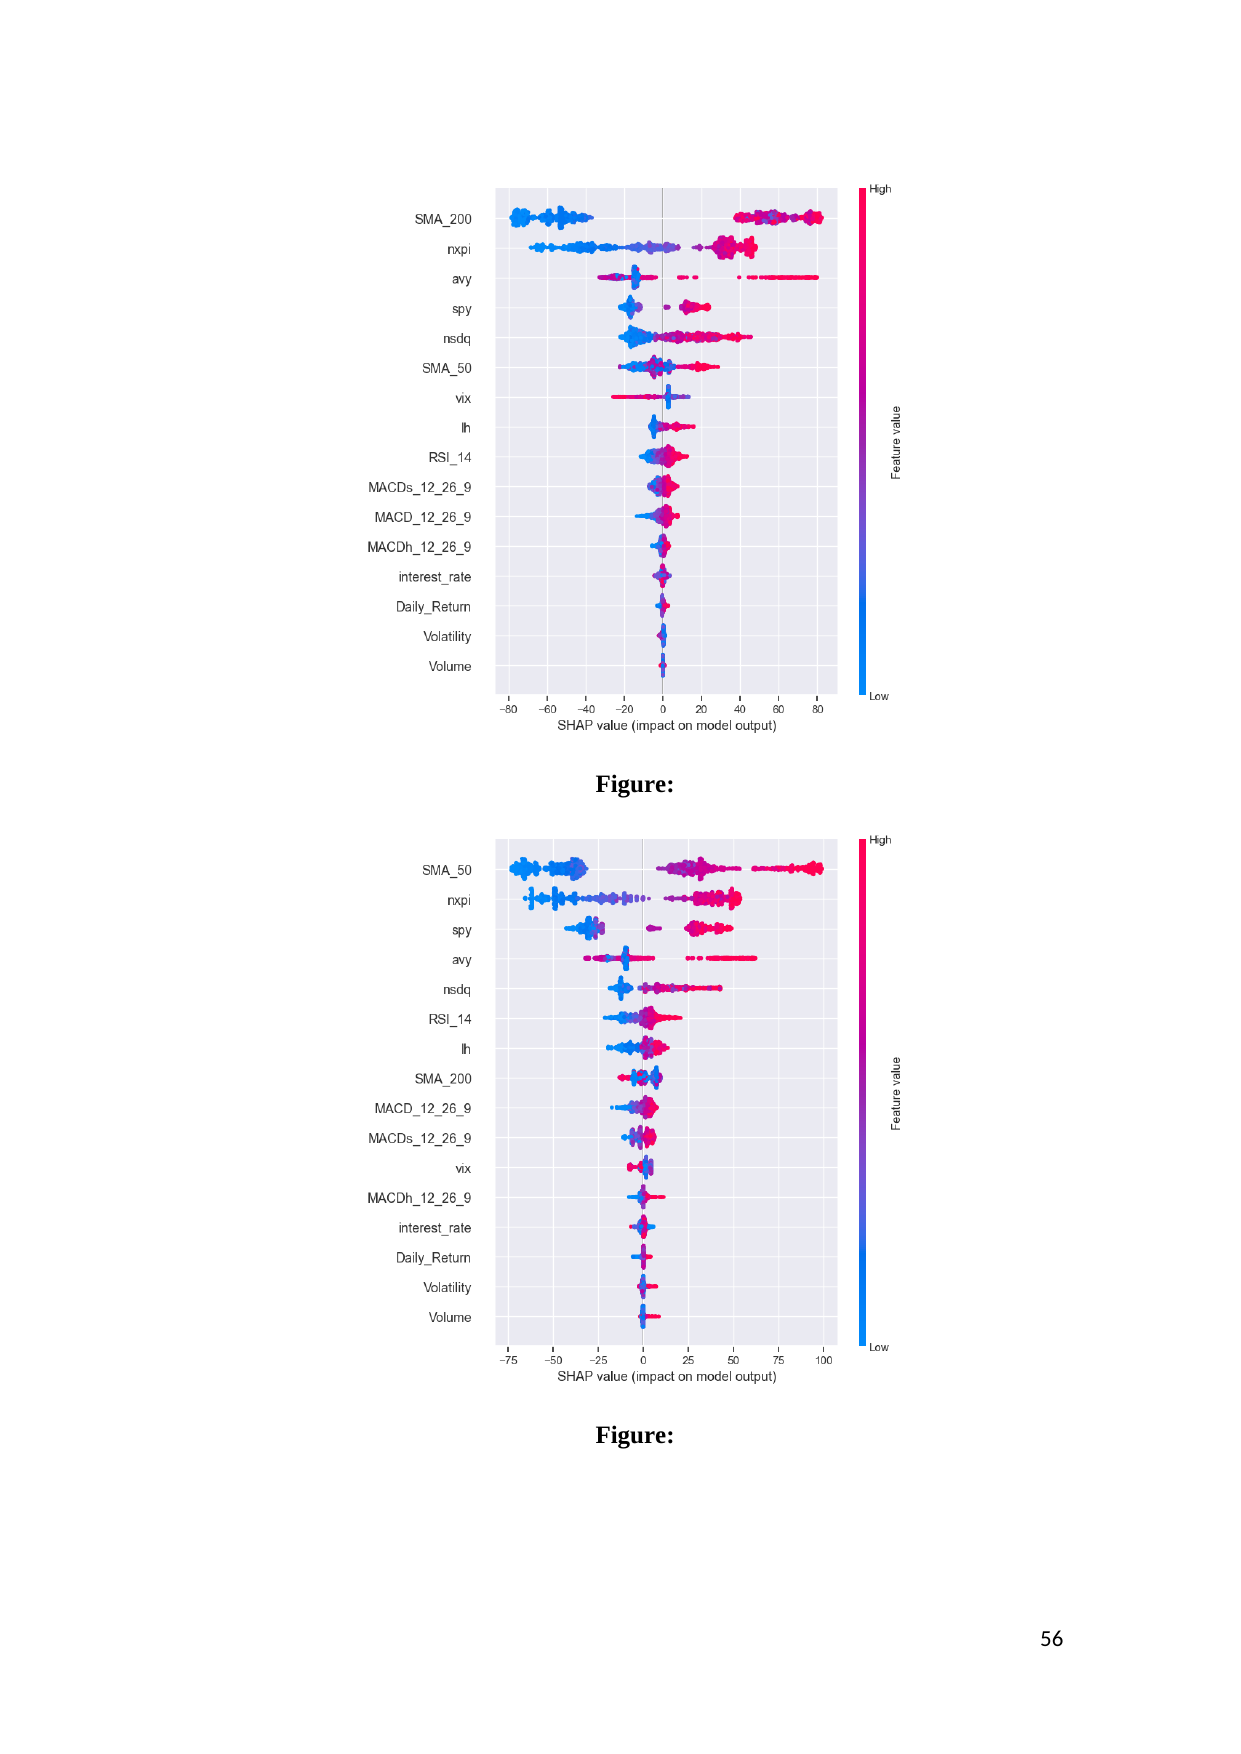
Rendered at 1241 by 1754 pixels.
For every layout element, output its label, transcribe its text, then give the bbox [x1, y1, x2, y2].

text Figure: [207, 1420, 1063, 1449]
text Figure: [207, 769, 1063, 798]
picture [361, 828, 909, 1390]
picture [361, 177, 909, 739]
